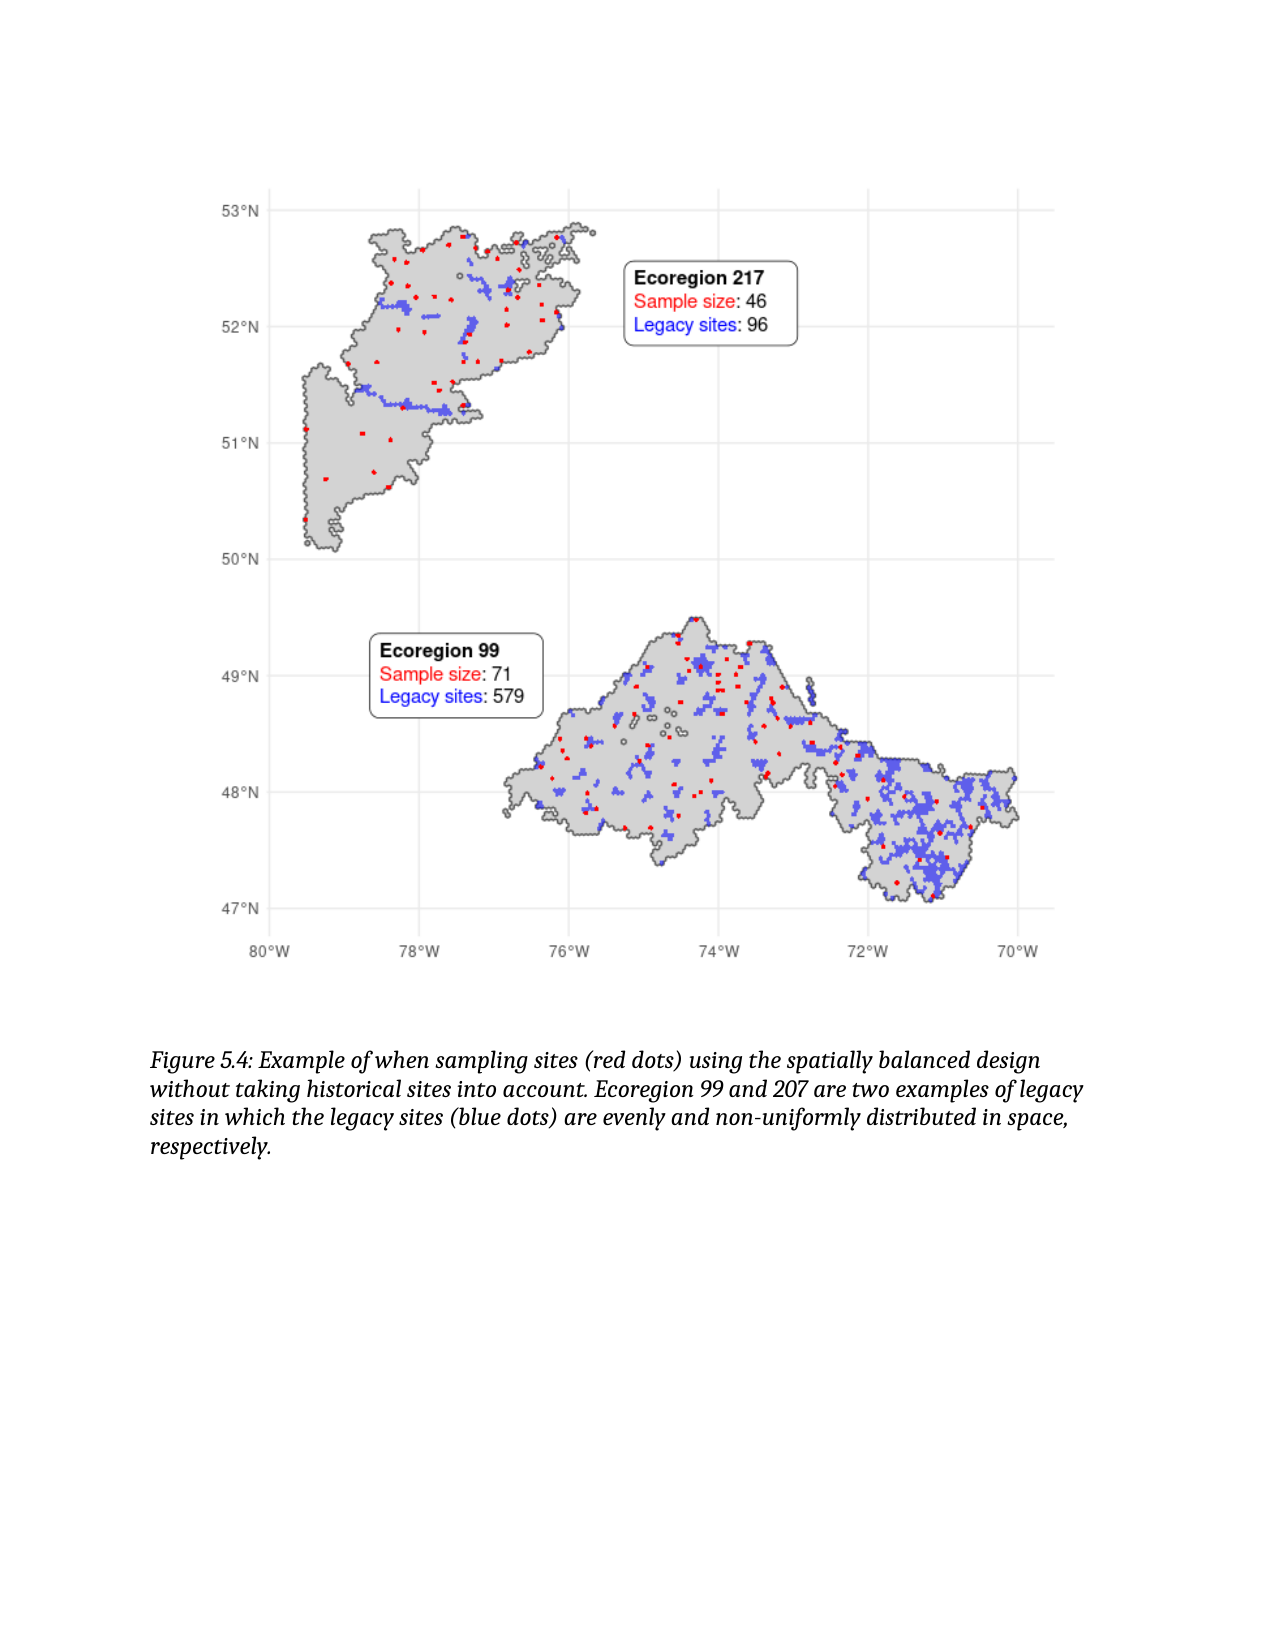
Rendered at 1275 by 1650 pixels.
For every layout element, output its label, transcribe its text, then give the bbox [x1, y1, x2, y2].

table_header Figure 5.4: Example of when sampling sites (red dots) using the spatially balanced design without taking historical sites into account. Ecoregion 99 and 207 are two examples of legacy sites in which the legacy sites (blue dots) are evenly and non-uniformly distributed in space, respectively. [139, 150, 1114, 1173]
picture [188, 150, 1064, 1025]
